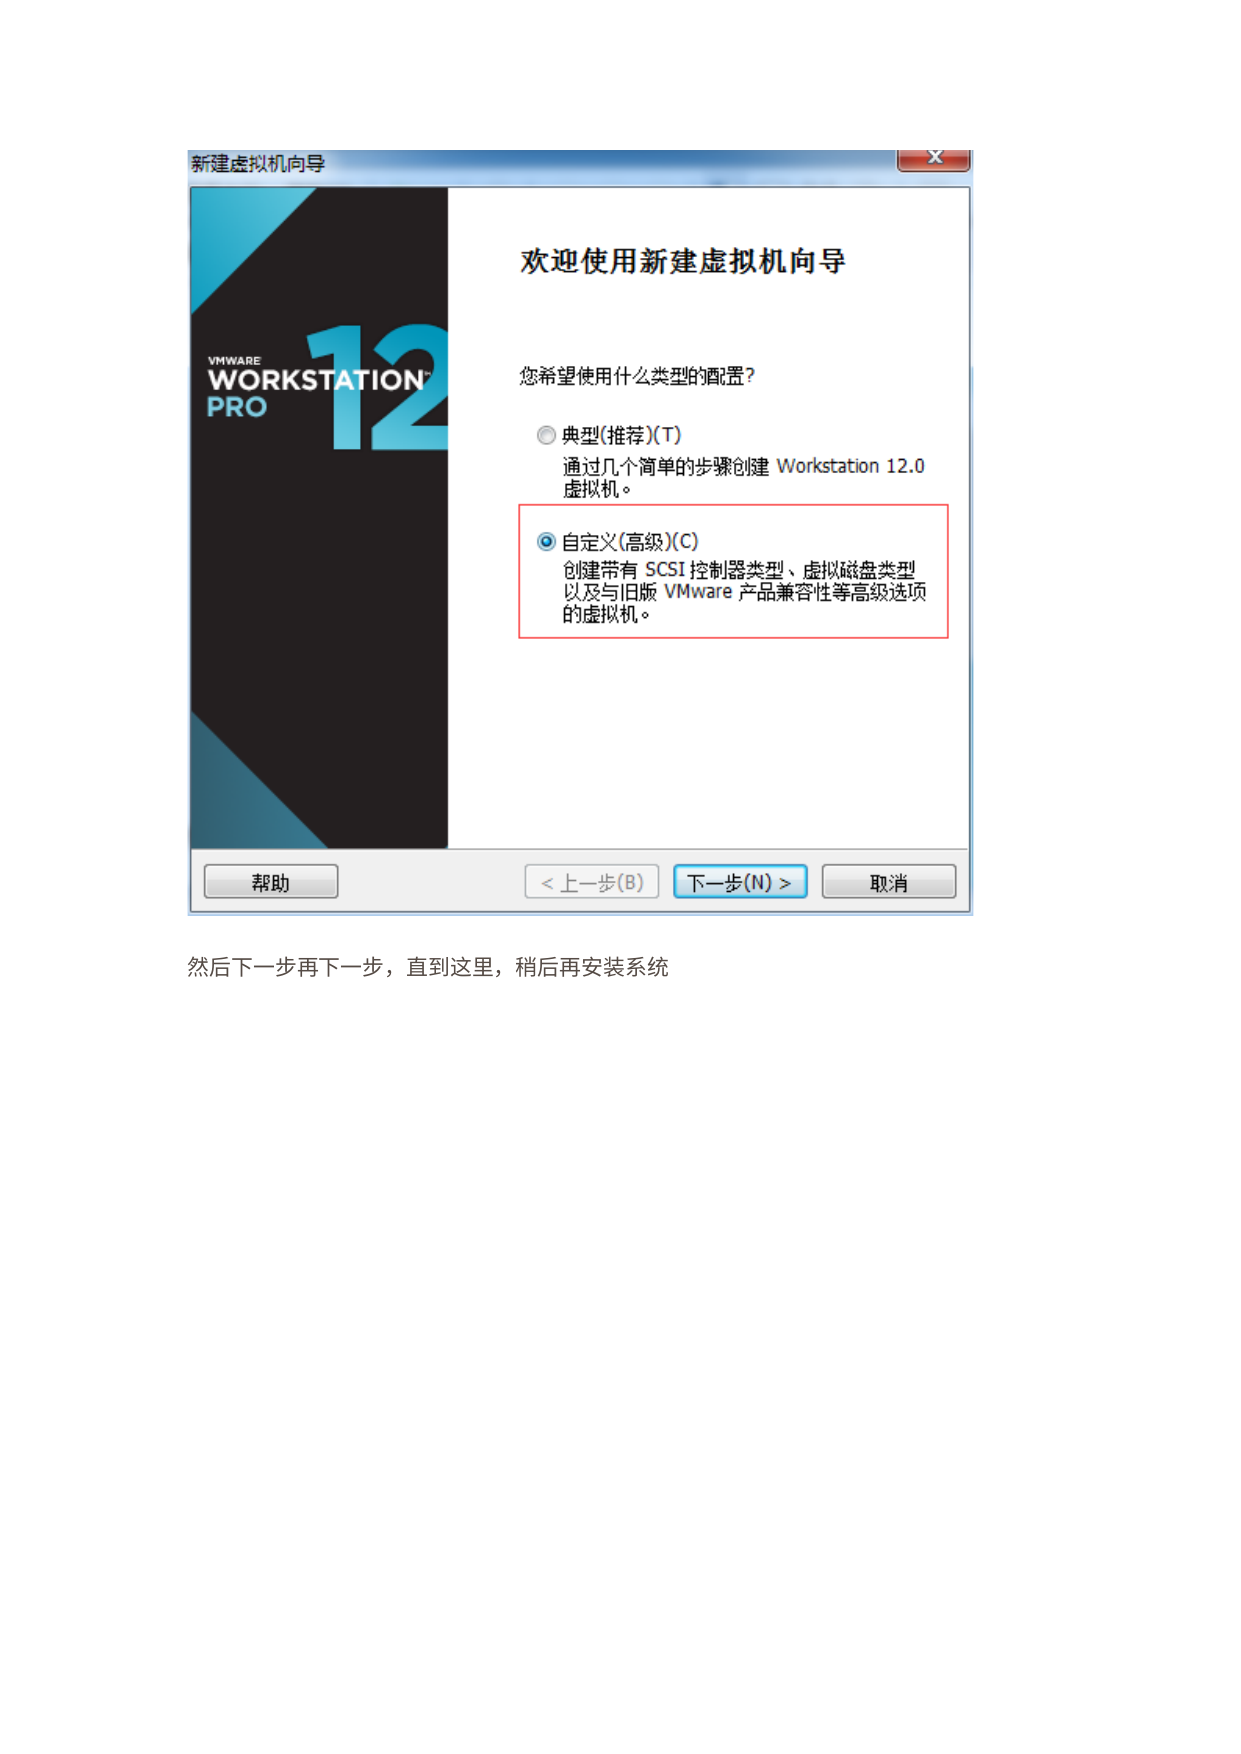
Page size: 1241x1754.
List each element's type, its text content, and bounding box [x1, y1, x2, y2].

text 然后下一步再下一步，直到这里，稍后再安装系统 [187, 941, 1053, 981]
picture [187, 150, 974, 916]
